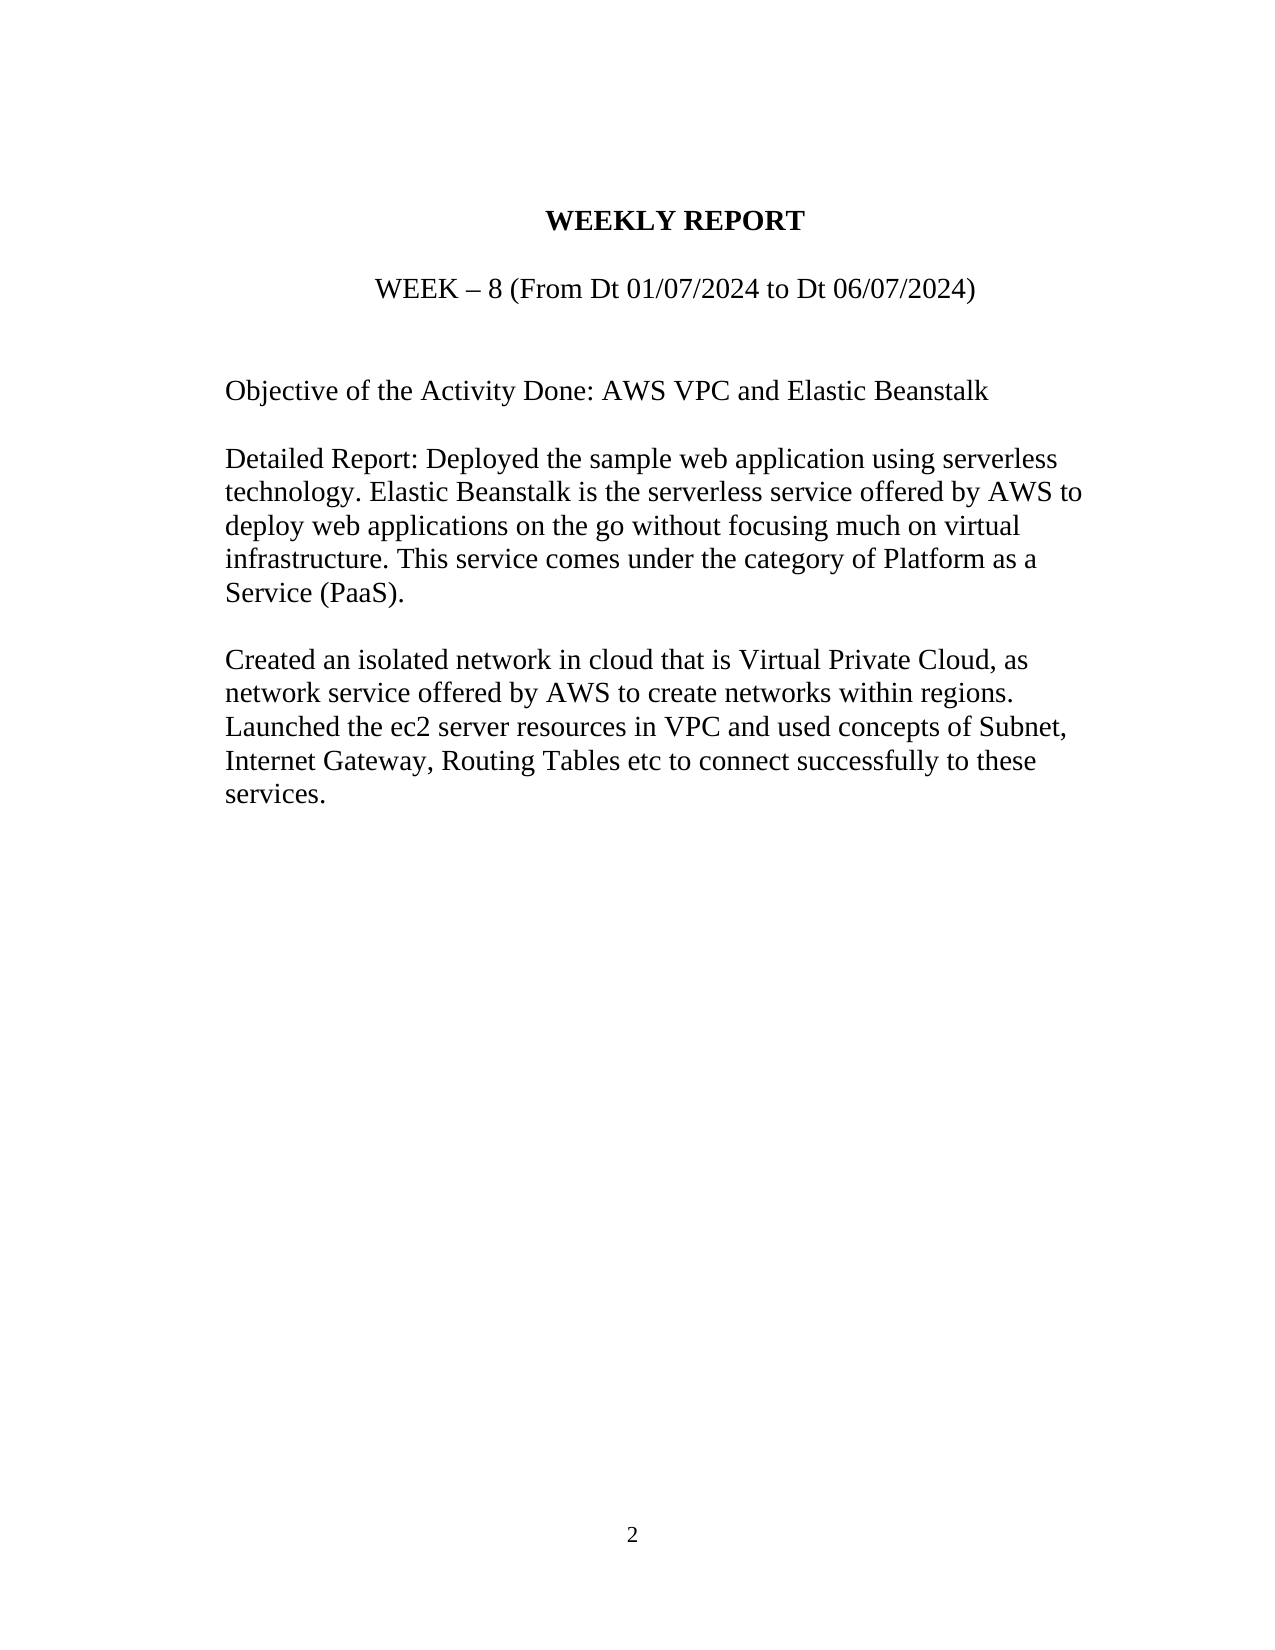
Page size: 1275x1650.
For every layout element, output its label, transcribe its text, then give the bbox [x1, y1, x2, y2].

text Objective of the Activity Done: AWS VPC and Elastic Beanstalk [225, 373, 1125, 406]
text WEEK – 8 (From Dt 01/07/2024 to Dt 06/07/2024) [225, 271, 1125, 304]
text Created an isolated network in cloud that is Virtual Private Cloud, as network service offered by AWS to create networks within regions. Launched the ec2 server resources in VPC and used concepts of Subnet, Internet Gateway, Routing Tables etc to connect successfully to these services. [225, 642, 1125, 810]
text WEEKLY REPORT [225, 203, 1125, 237]
text Detailed Report: Deployed the sample web application using serverless technology. Elastic Beanstalk is the serverless service offered by AWS to deploy web applications on the go without focusing much on virtual infrastructure. This service comes under the category of Platform as a Service (PaaS). [225, 441, 1125, 608]
